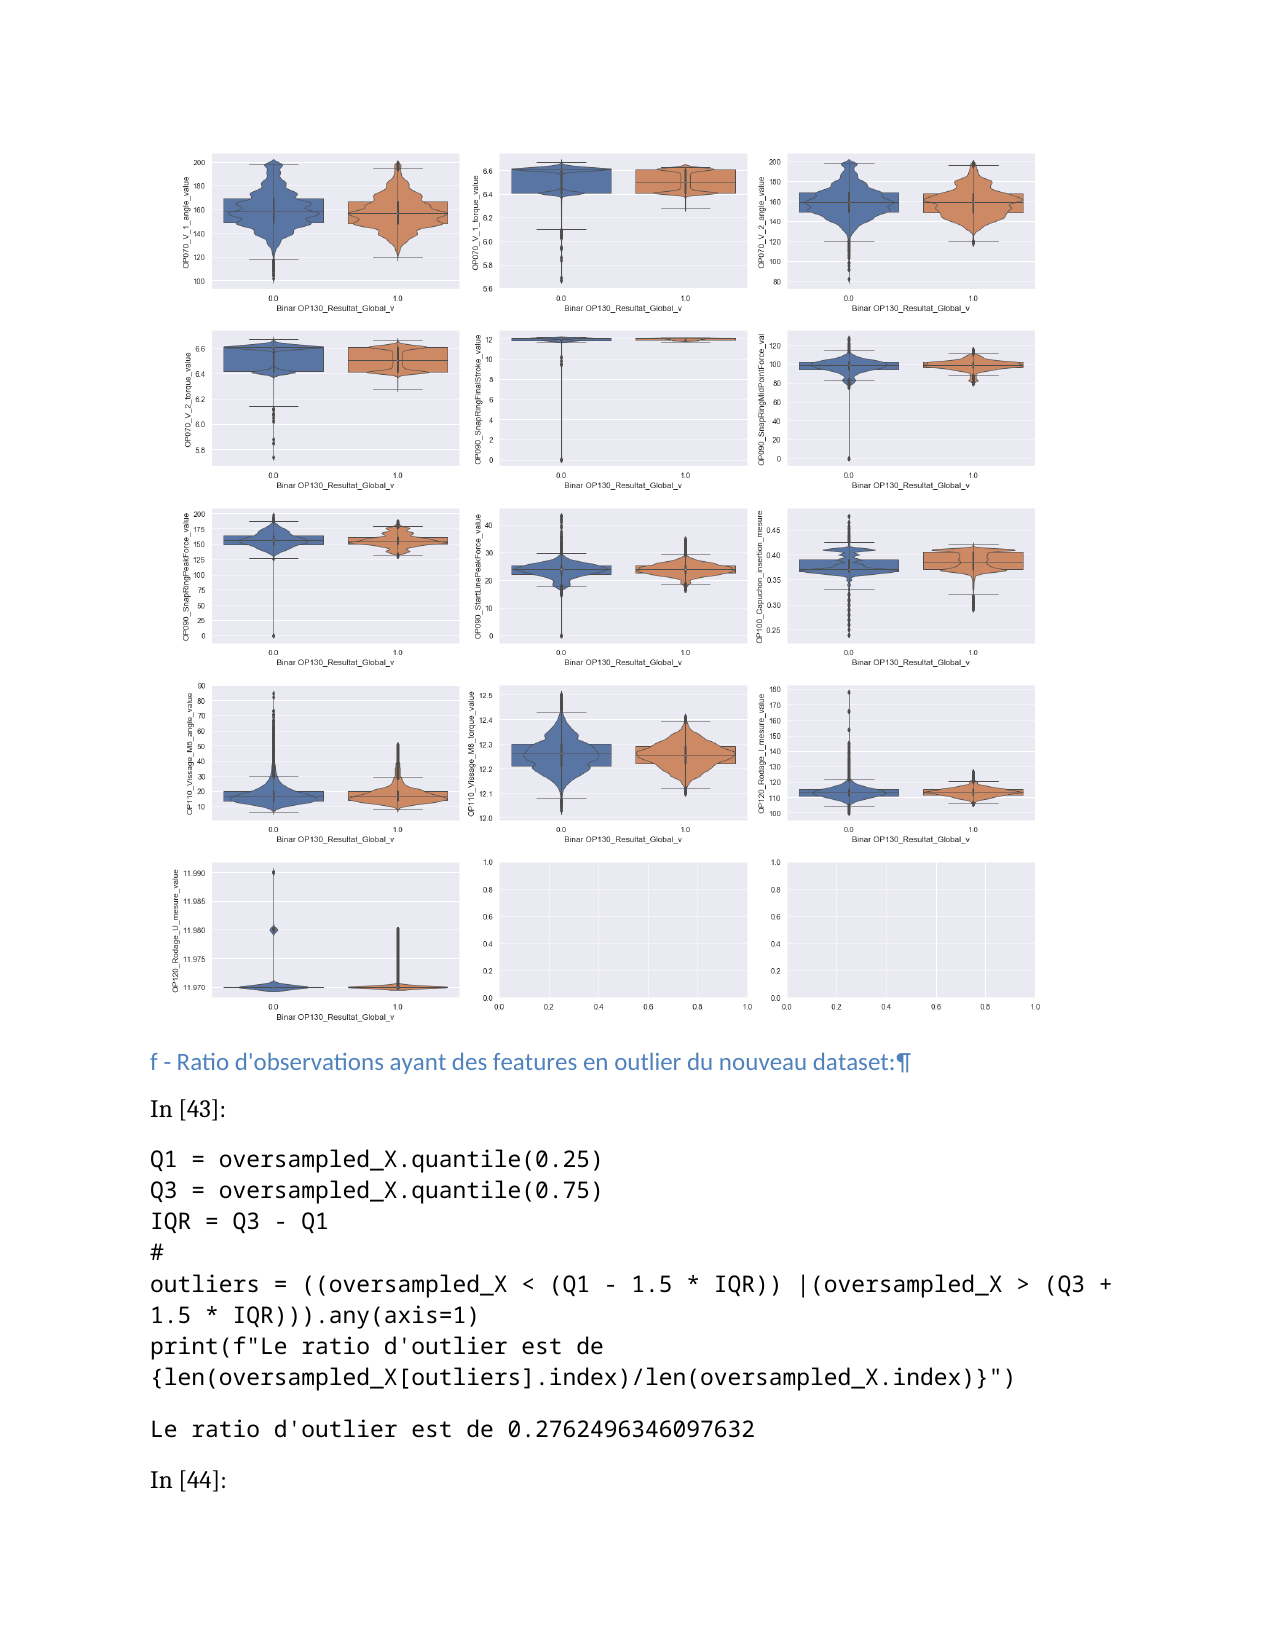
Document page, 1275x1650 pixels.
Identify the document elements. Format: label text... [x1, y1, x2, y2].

text Le ratio d'outlier est de 0.2762496346097632 [150, 1413, 1125, 1445]
picture [168, 150, 1044, 1025]
subtitle f - Ratio d'observations ayant des features en outlier du nouveau dataset:¶ [150, 1046, 1125, 1076]
text In [43]: [150, 1095, 1125, 1124]
text In [44]: [150, 1466, 1125, 1494]
text Q1 = oversampled_X.quantile(0.25) Q3 = oversampled_X.quantile(0.75) IQR = Q3 - Q1 # outliers = ((oversampled_X < (Q1 - 1.5 * IQR)) |(oversampled_X > (Q3 + 1.5 * IQR))).any(axis=1) print(f"Le ratio d'outlier est de {len(oversampled_X[outliers].index)/len(oversampled_X.index)}") [150, 1143, 1125, 1393]
